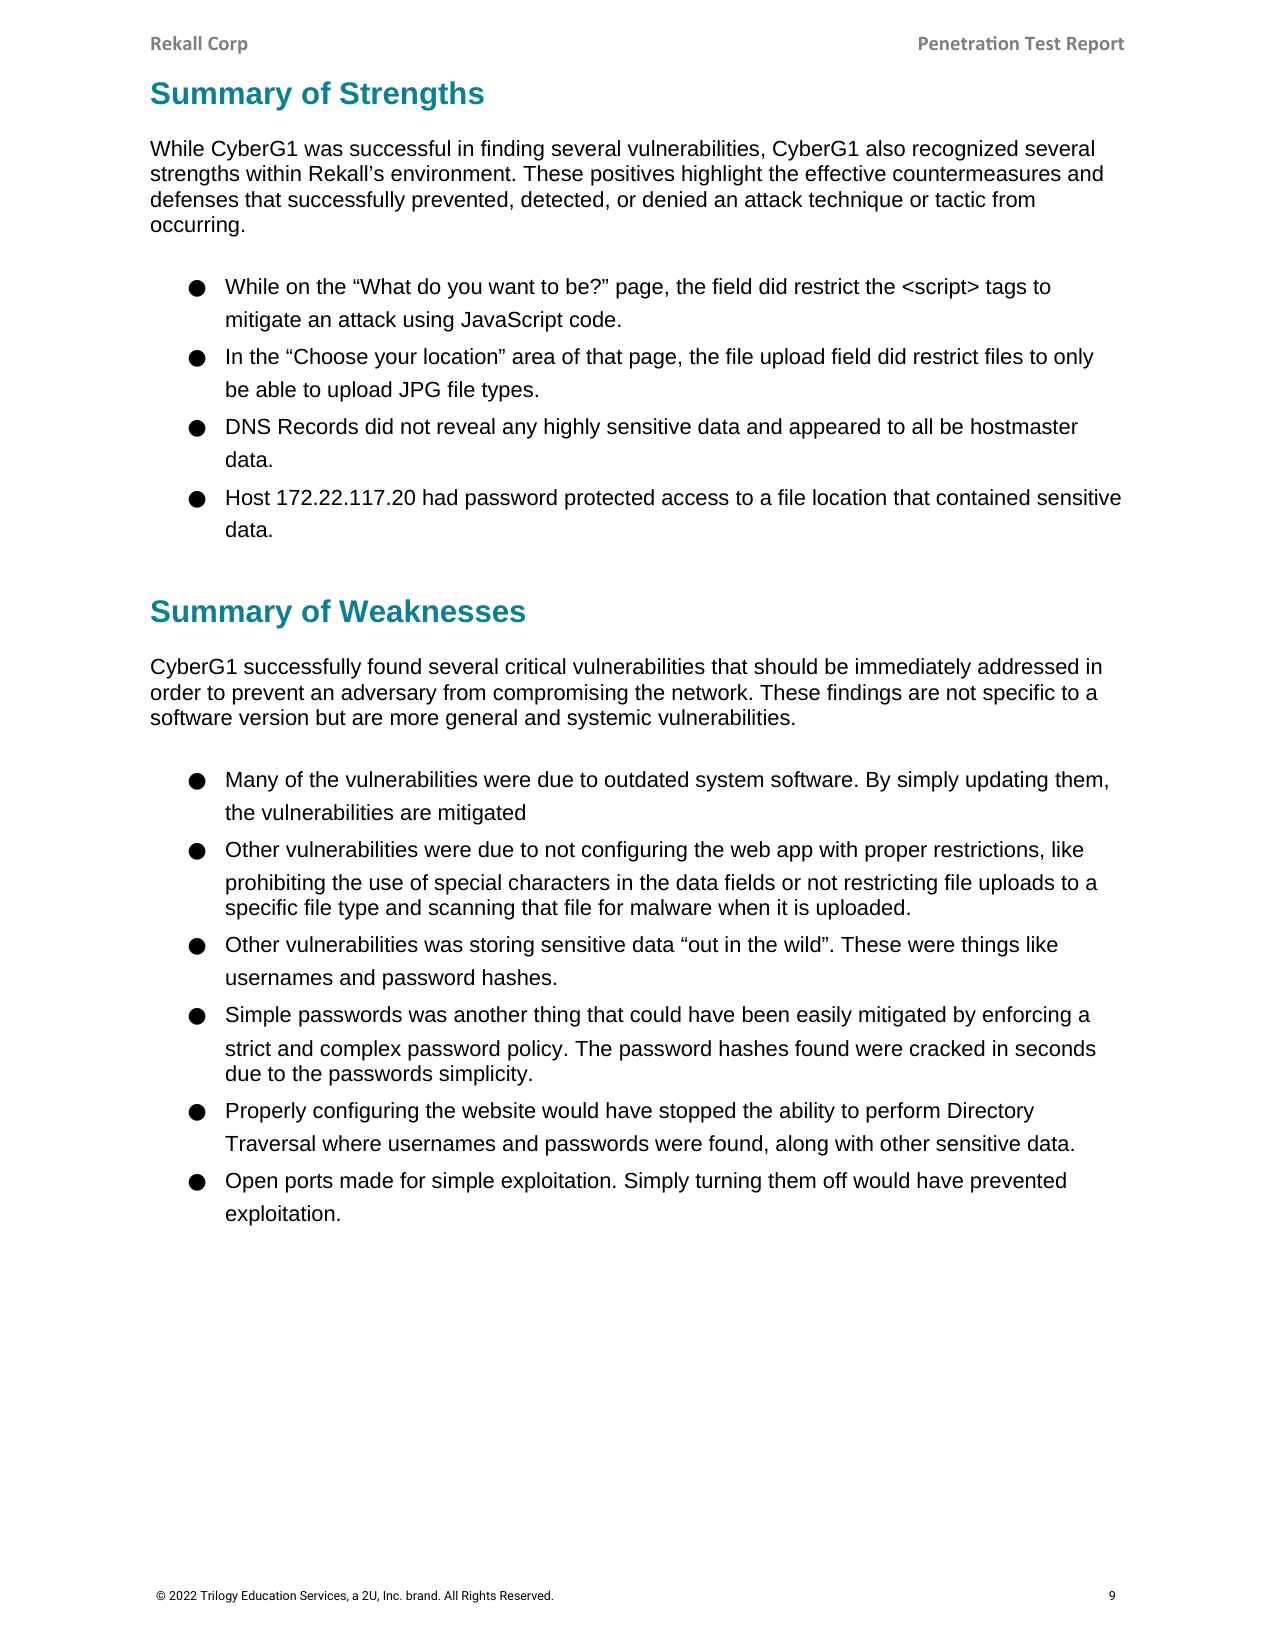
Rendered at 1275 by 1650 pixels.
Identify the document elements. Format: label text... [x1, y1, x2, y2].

list Many of the vulnerabilities were due to outdated system software. By simply updating them, the vulnerabilities are mitigated [187, 755, 1125, 825]
text While CyberG1 was successful in finding several vulnerabilities, CyberG1 also recognized several strengths within Rekall’s environment. These positives highlight the effective countermeasures and defenses that successfully prevented, detected, or denied an attack technique or tactic from occurring. [150, 136, 1125, 237]
list Properly configuring the website would have stopped the ability to perform Directory Traversal where usernames and passwords were found, along with other sensitive data. [187, 1086, 1125, 1156]
list Other vulnerabilities was storing sensitive data “out in the wild”. These were things like usernames and password hashes. [187, 920, 1125, 991]
text CyberG1 successfully found several critical vulnerabilities that should be immediately addressed in order to prevent an adversary from compromising the network. These findings are not specific to a software version but are more general and systemic vulnerabilities. [150, 654, 1125, 730]
subtitle Summary of Strengths [150, 75, 1125, 111]
list Host 172.22.117.20 had password protected access to a file location that contained sensitive data. [187, 472, 1125, 543]
list Simple passwords was another thing that could have been easily mitigated by enforcing a strict and complex password policy. The password hashes found were cracked in seconds due to the passwords simplicity. [187, 991, 1125, 1086]
subtitle Summary of Weaknesses [150, 593, 1125, 629]
list DNS Records did not reveal any highly sensitive data and appeared to all be hostmaster data. [187, 402, 1125, 472]
list Open ports made for simple exploitation. Simply turning them off would have prevented exploitation. [187, 1156, 1125, 1226]
list In the “Choose your location” area of that page, the file upload field did restrict files to only be able to upload JPG file types. [187, 332, 1125, 402]
list While on the “What do you want to be?” page, the field did restrict the <script> tags to mitigate an attack using JavaScript code. [187, 262, 1125, 332]
list Other vulnerabilities were due to not configuring the web app with proper restrictions, like prohibiting the use of special characters in the data fields or not restricting file uploads to a specific file type and scanning that file for malware when it is uploaded. [187, 825, 1125, 920]
